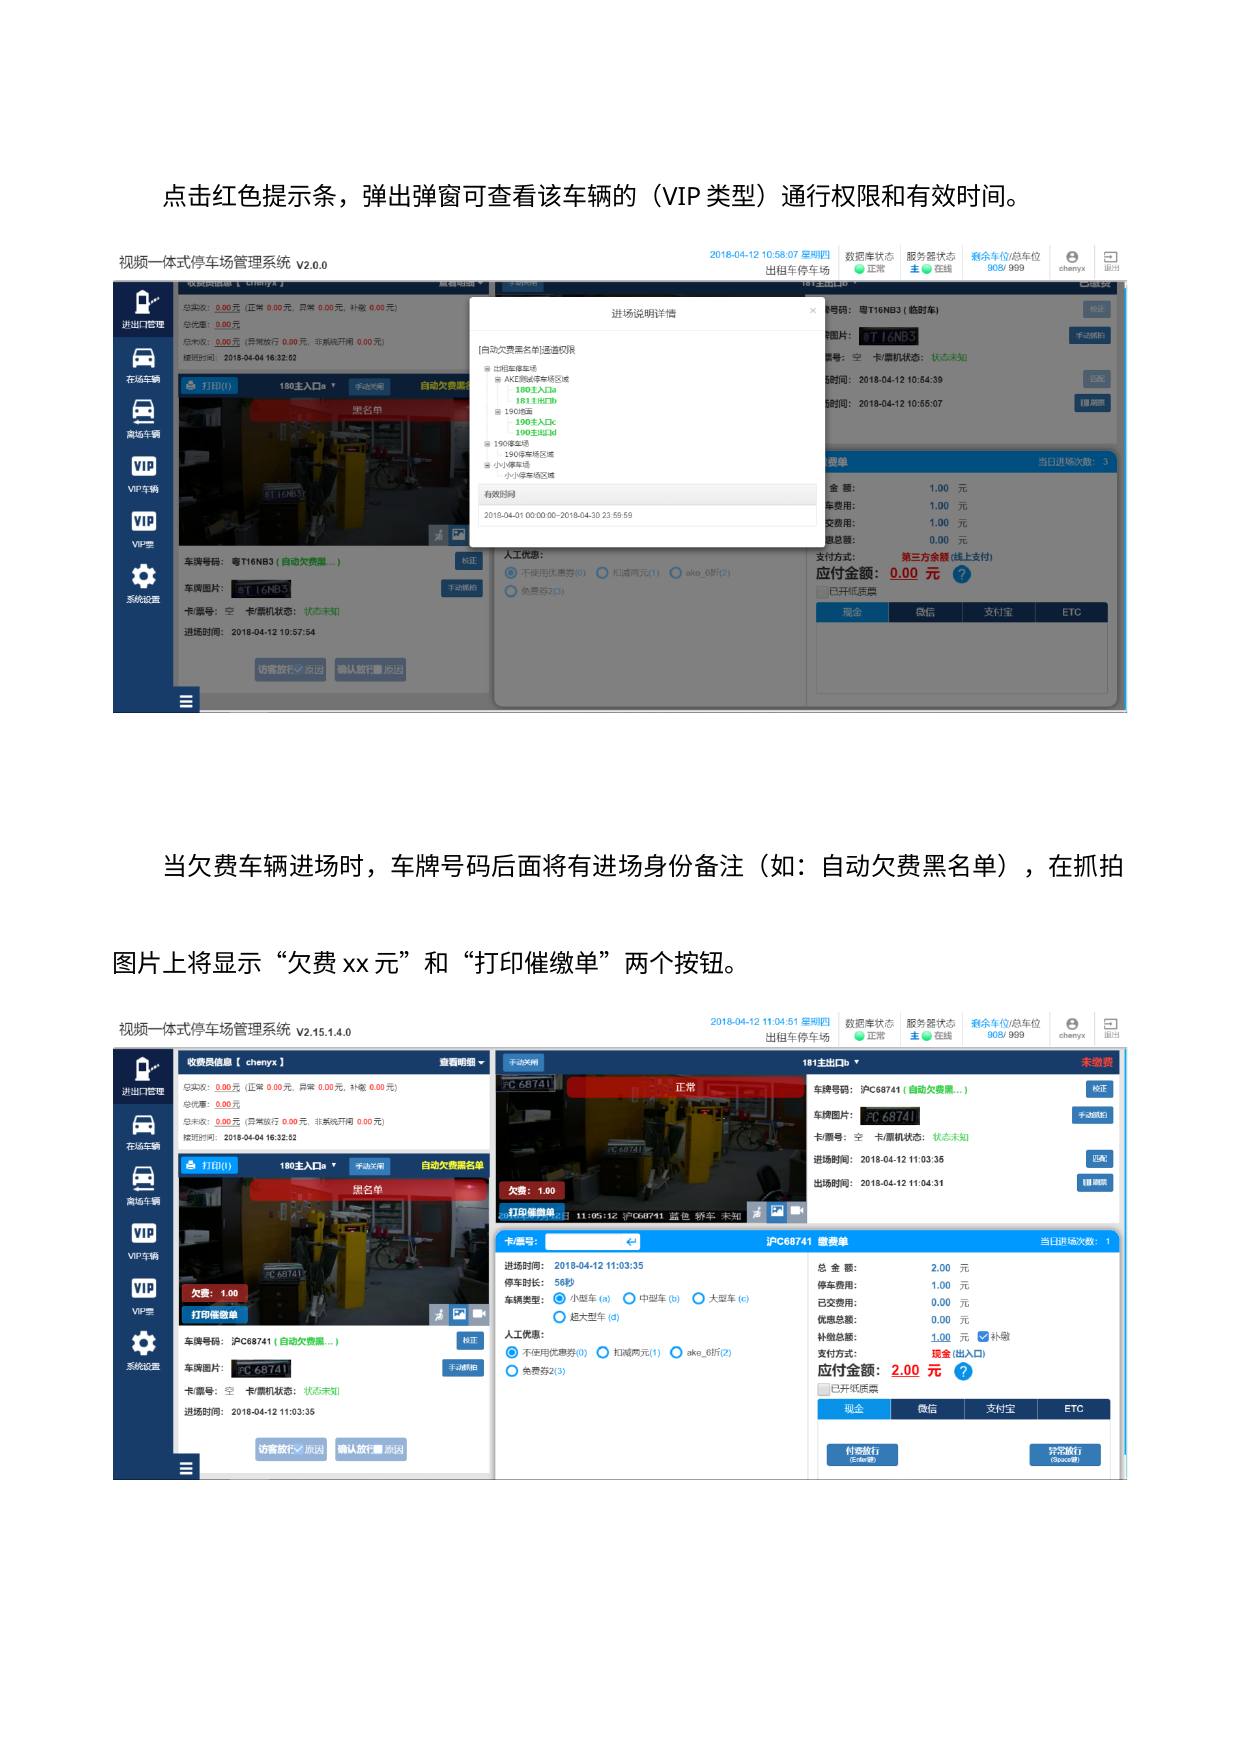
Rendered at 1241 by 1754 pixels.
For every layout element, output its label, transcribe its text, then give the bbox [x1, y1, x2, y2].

picture [113, 245, 1128, 713]
picture [113, 1012, 1128, 1480]
text 点击红色提示条，弹出弹窗可查看该车辆的（VIP类型）通行权限和有效时间。 [112, 162, 1128, 227]
text 当欠费车辆进场时，车牌号码后面将有进场身份备注（如：自动欠费黑名单），在抓拍图片上将显示“欠费xx元”和“打印催缴单”两个按钮。 [112, 832, 1128, 994]
